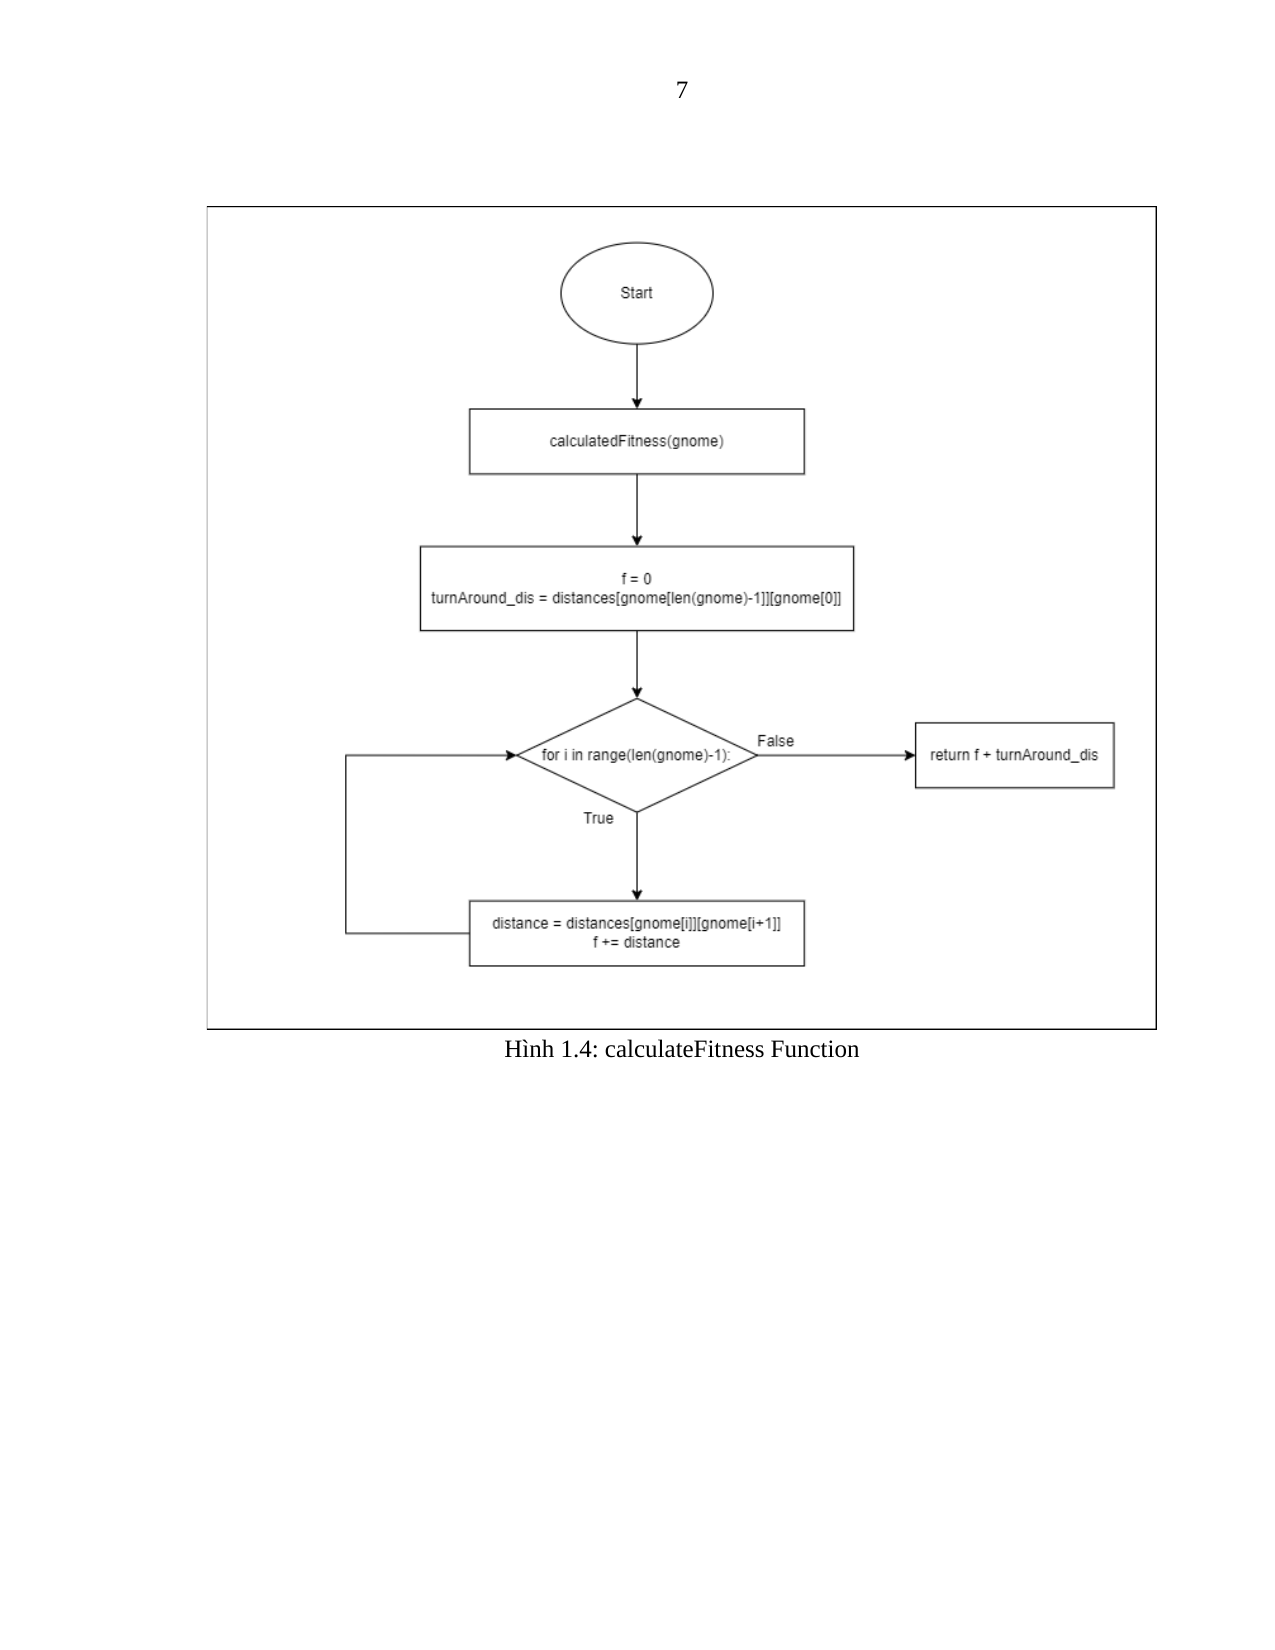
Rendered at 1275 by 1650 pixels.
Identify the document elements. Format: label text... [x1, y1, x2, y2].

picture [206, 206, 1157, 1030]
text Hình 1.4: calculateFitness Function [207, 1034, 1157, 1063]
